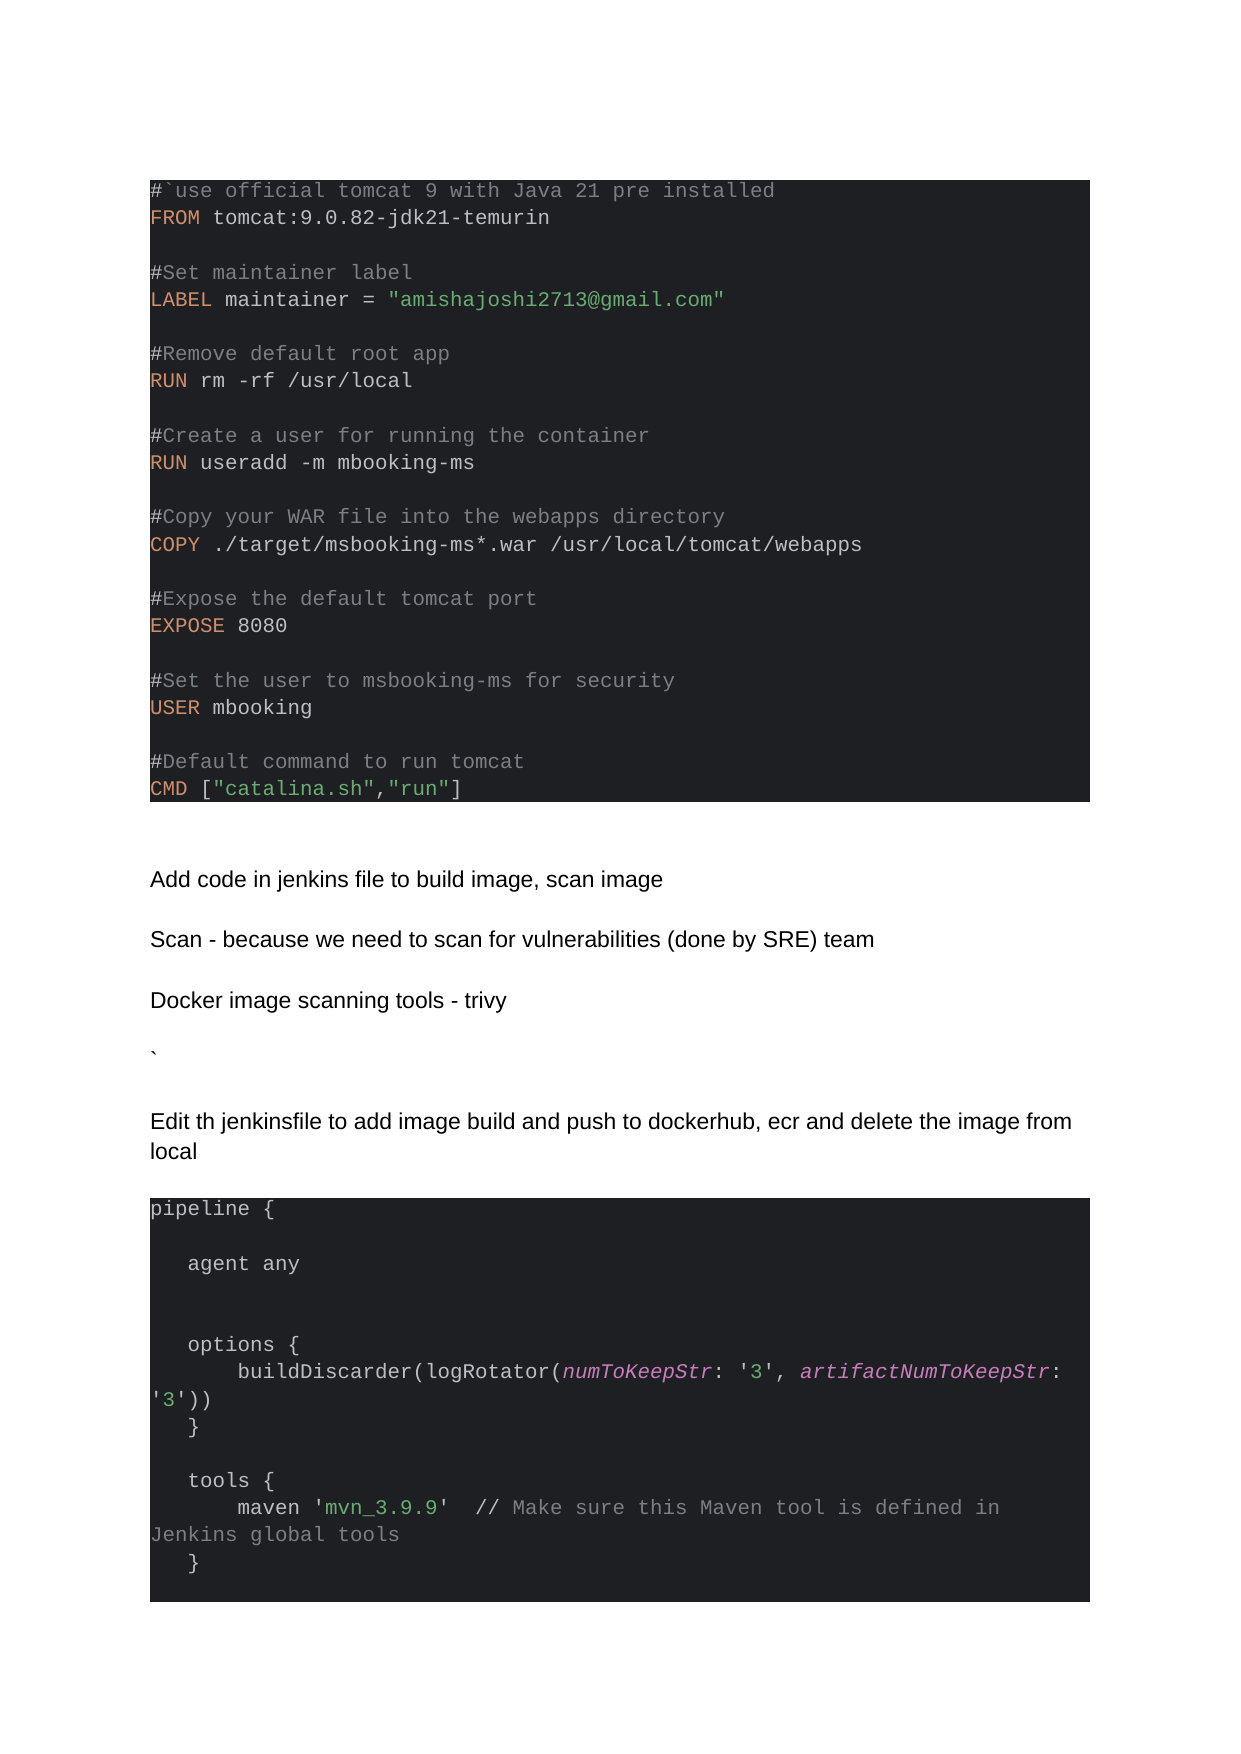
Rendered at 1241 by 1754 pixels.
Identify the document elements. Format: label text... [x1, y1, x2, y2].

text Docker image scanning tools - trivy [150, 987, 1090, 1013]
text options { [150, 1334, 1090, 1358]
text EXPOSE 8080 [150, 615, 1090, 639]
text #Default command to run tomcat [150, 751, 1090, 775]
text #`use official tomcat 9 with Java 21 pre installed [150, 180, 1090, 204]
text pipeline { [150, 1198, 1090, 1222]
text buildDiscarder(logRotator(numToKeepStr: '3', artifactNumToKeepStr: '3')) [150, 1361, 1090, 1412]
text RUN useradd -m mbooking-ms [150, 452, 1090, 476]
text RUN rm -rf /usr/local [150, 371, 1090, 394]
text CMD ["catalina.sh","run"] [150, 778, 1090, 802]
text #Copy your WAR file into the webapps directory [150, 506, 1090, 530]
text #Set maintainer label [150, 262, 1090, 285]
text LABEL maintainer = "amishajoshi2713@gmail.com" [150, 289, 1090, 313]
text FROM tomcat:9.0.82-jdk21-temurin [150, 207, 1090, 231]
text ` [150, 1047, 1090, 1073]
text #Create a user for running the container [150, 425, 1090, 448]
text USER mbooking [150, 697, 1090, 720]
text } [150, 1552, 1090, 1575]
text #Remove default root app [150, 343, 1090, 367]
text Scan - because we need to scan for vulnerabilities (done by SRE) team [150, 926, 1090, 953]
text agent any [150, 1253, 1090, 1276]
text #Set the user to msbooking-ms for security [150, 669, 1090, 693]
text COPY ./target/msbooking-ms*.war /usr/local/tomcat/webapps [150, 534, 1090, 557]
text } [150, 1416, 1090, 1439]
text Edit th jenkinsfile to add image build and push to dockerhub, ecr and delete the image from local [150, 1108, 1090, 1164]
text #Expose the default tomcat port [150, 588, 1090, 612]
text tools { [150, 1470, 1090, 1494]
text maven 'mvn_3.9.9' // Make sure this Maven tool is defined in Jenkins global tools [150, 1497, 1090, 1548]
text Add code in jenkins file to build image, scan image [150, 866, 1090, 892]
